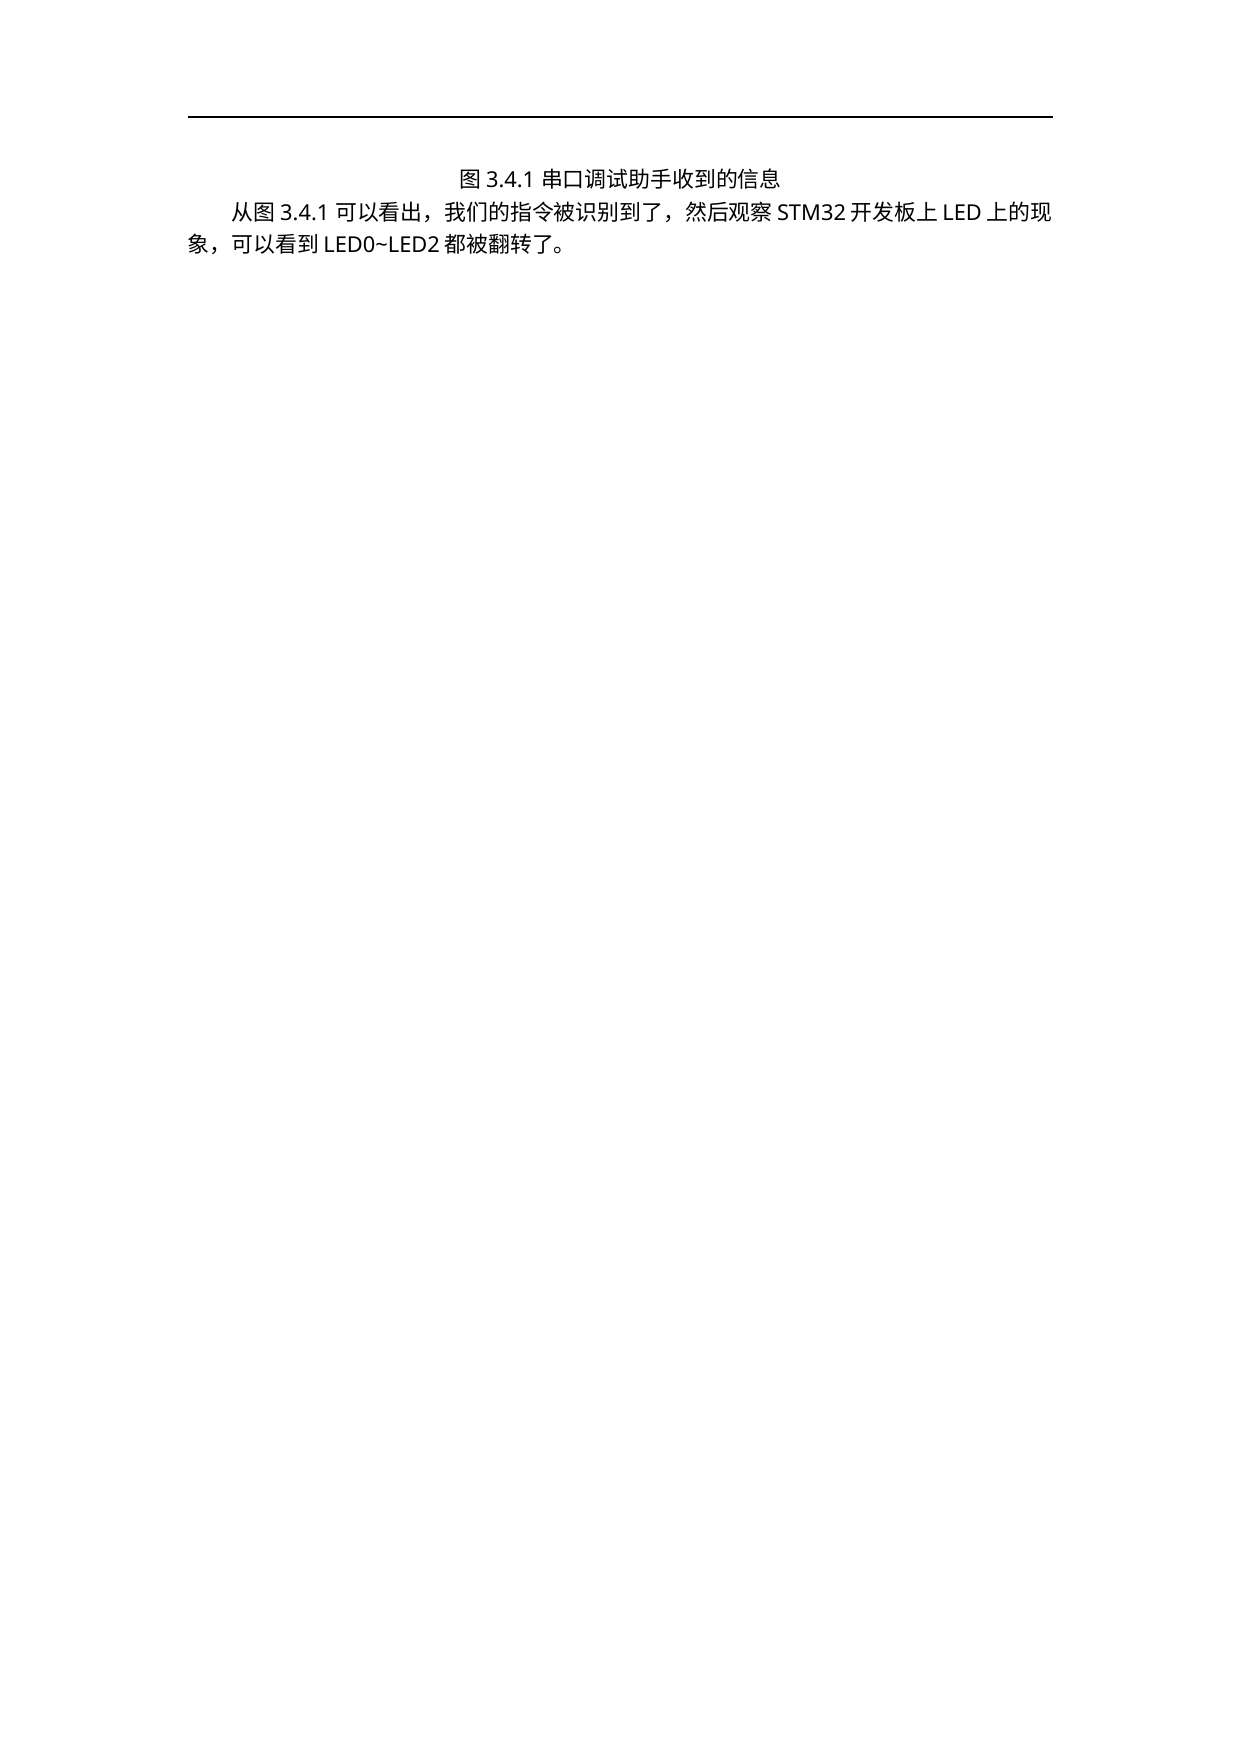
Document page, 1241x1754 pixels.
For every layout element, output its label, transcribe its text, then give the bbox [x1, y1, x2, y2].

text 图 3.4.1 串口调试助手收到的信息 [187, 162, 1053, 194]
text 从图 3.4.1 可以看出，我们的指令被识别到了，然后观察STM32开发板上LED上的现象，可以看到LED0~LED2都被翻转了。 [187, 194, 1053, 259]
